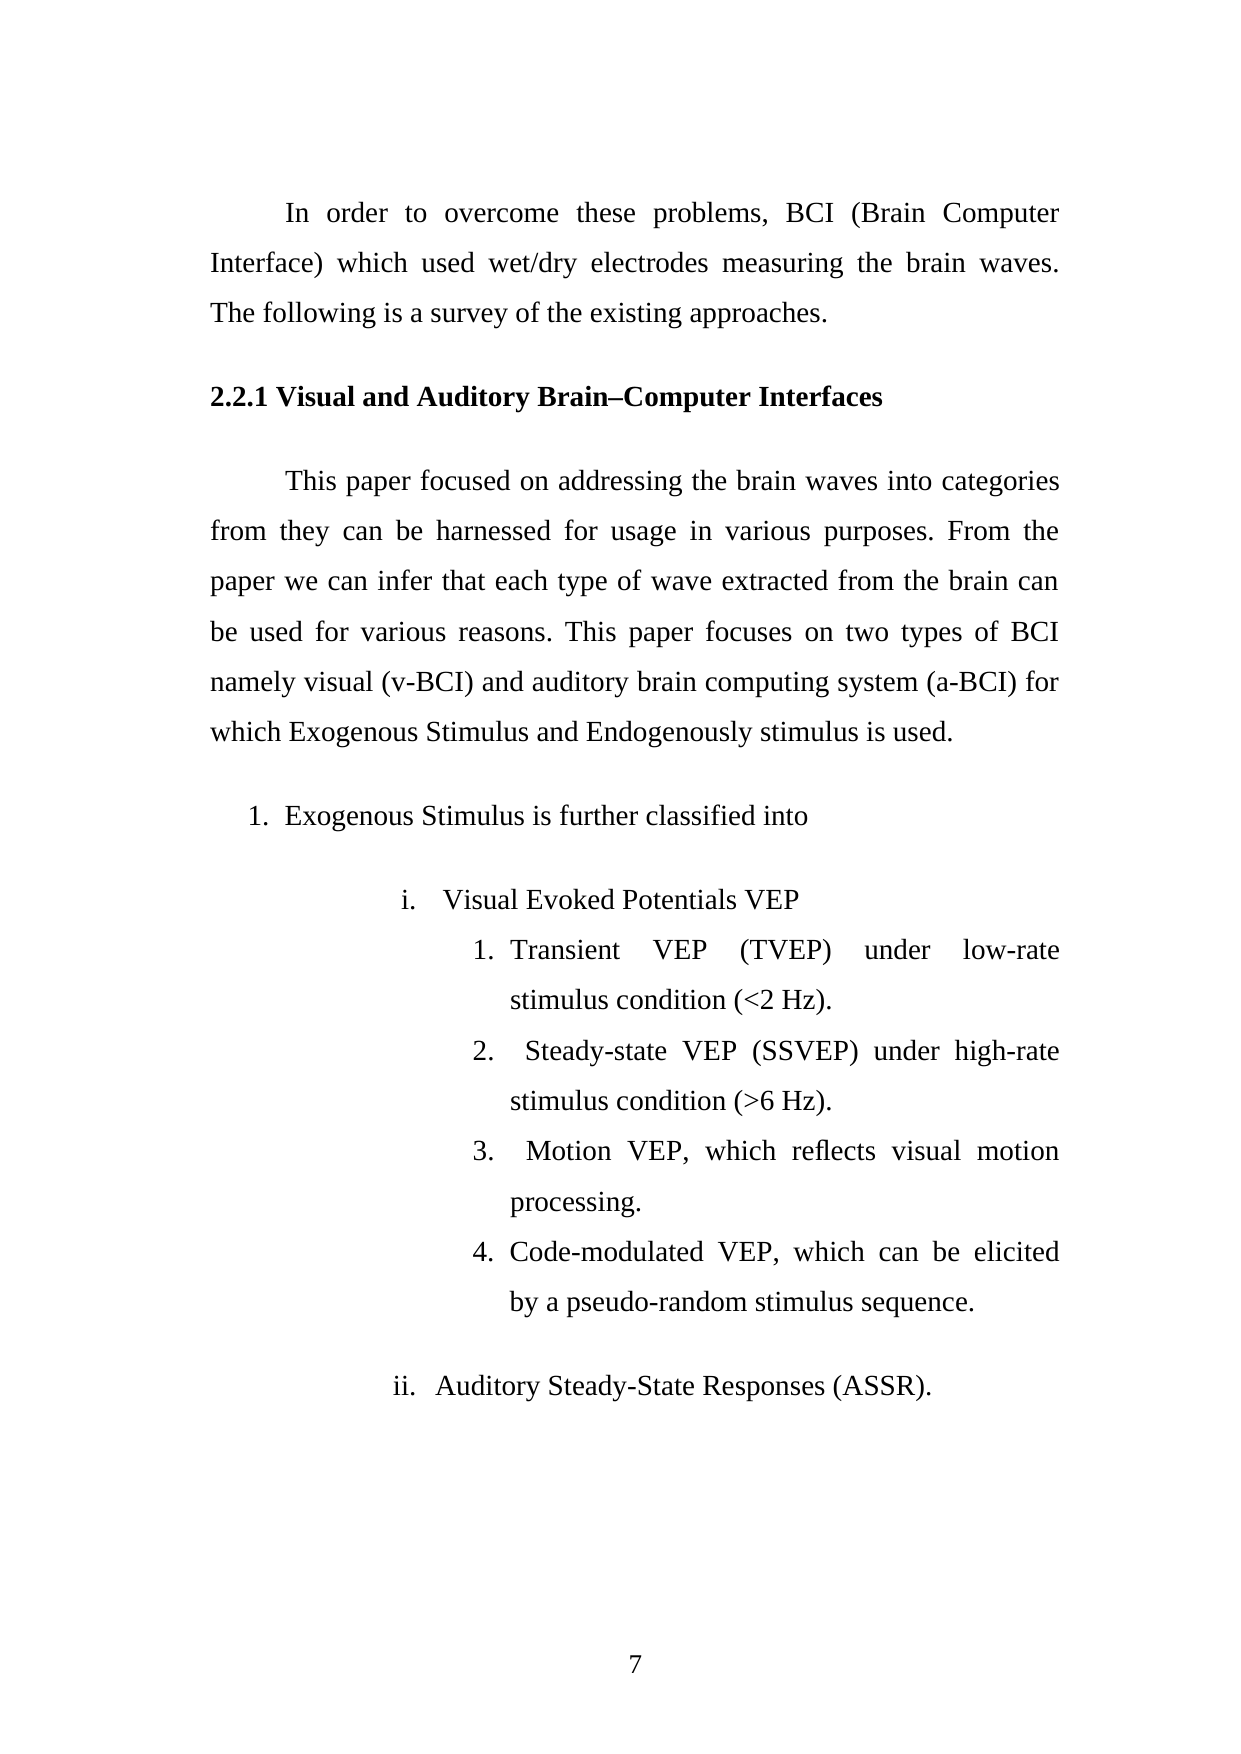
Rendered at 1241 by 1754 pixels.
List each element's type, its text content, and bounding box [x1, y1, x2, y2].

list Exogenous Stimulus is further classified into [247, 798, 1060, 832]
list Visual Evoked Potentials VEP [416, 882, 1060, 915]
text This paper focused on addressing the brain waves into categories from they can be harnessed for usage in various purposes. From the paper we can infer that each type of wave extracted from the brain can be used for various reasons. This paper focuses on two types of BCI namely visual (v-BCI) and auditory brain computing system (a-BCI) for which Exogenous Stimulus and Endogenously stimulus is used. [210, 463, 1060, 748]
list Auditory Steady-State Responses (ASSR). [416, 1368, 1060, 1401]
list Code-modulated VEP, which can be elicited by a pseudo-random stimulus sequence. [472, 1234, 1060, 1318]
text In order to overcome these problems, BCI (Brain Computer Interface) which used wet/dry electrodes measuring the brain waves. The following is a survey of the existing approaches. [210, 195, 1060, 329]
text 2.2.1 Visual and Auditory Brain–Computer Interfaces [210, 379, 1060, 413]
list Transient VEP (TVEP) under low-rate stimulus condition (<2 Hz). [472, 932, 1060, 1016]
list Steady-state VEP (SSVEP) under high-rate stimulus condition (>6 Hz). [472, 1033, 1060, 1117]
list Motion VEP, which reﬂects visual motion processing. [472, 1133, 1060, 1217]
